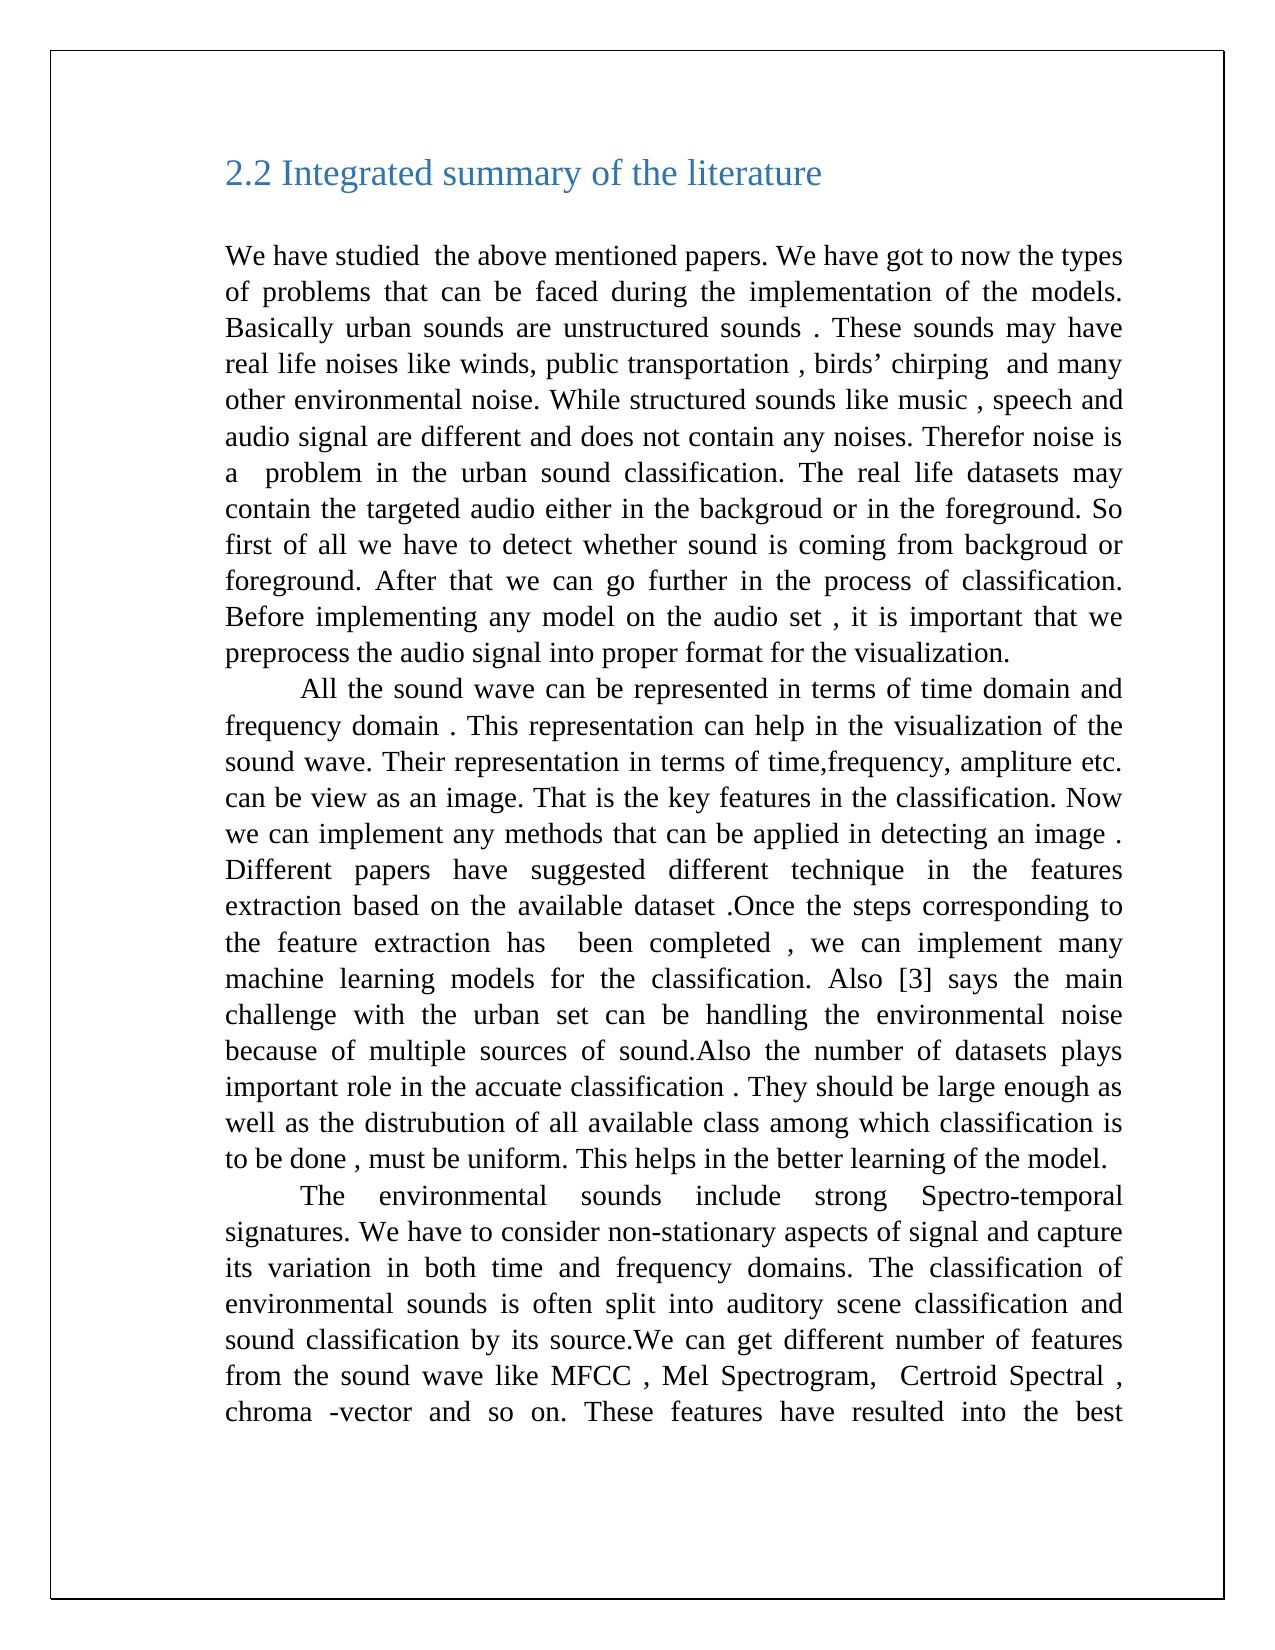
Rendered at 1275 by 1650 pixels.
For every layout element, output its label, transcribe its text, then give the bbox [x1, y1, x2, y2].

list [225, 1178, 1124, 1428]
subtitle 2.2 Integrated summary of the literature [150, 150, 1124, 193]
list We have studied the above mentioned papers. We have got to now the types of problems that can be faced during the implementation of the models. Basically urban sounds are unstructured sounds . These sounds may have real life noises like winds, public transportation , birds’ chirping and many other environmental noise. While structured sounds like music , speech and audio signal are different and does not contain any noises. Therefor noise is a problem in the urban sound classification. The real life datasets may contain the targeted audio either in the backgroud or in the foreground. So first of all we have to detect whether sound is coming from backgroud or foreground. After that we can go further in the process of classification. Before implementing any model on the audio set , it is important that we preprocess the audio signal into proper format for the visualization. [225, 238, 1124, 669]
list All the sound wave can be represented in terms of time domain and frequency domain . This representation can help in the visualization of the sound wave. Their representation in terms of time,frequency, ampliture etc. can be view as an image. That is the key features in the classification. Now we can implement any methods that can be applied in detecting an image . Different papers have suggested different technique in the features extraction based on the available dataset .Once the steps corresponding to the feature extraction has been completed , we can implement many machine learning models for the classification. Also [3] says the main challenge with the urban set can be handling the environmental noise because of multiple sources of sound.Also the number of datasets plays important role in the accuate classification . They should be large enough as well as the distrubution of all available class among which classification is to be done , must be uniform. This helps in the better learning of the model. [225, 672, 1124, 1175]
